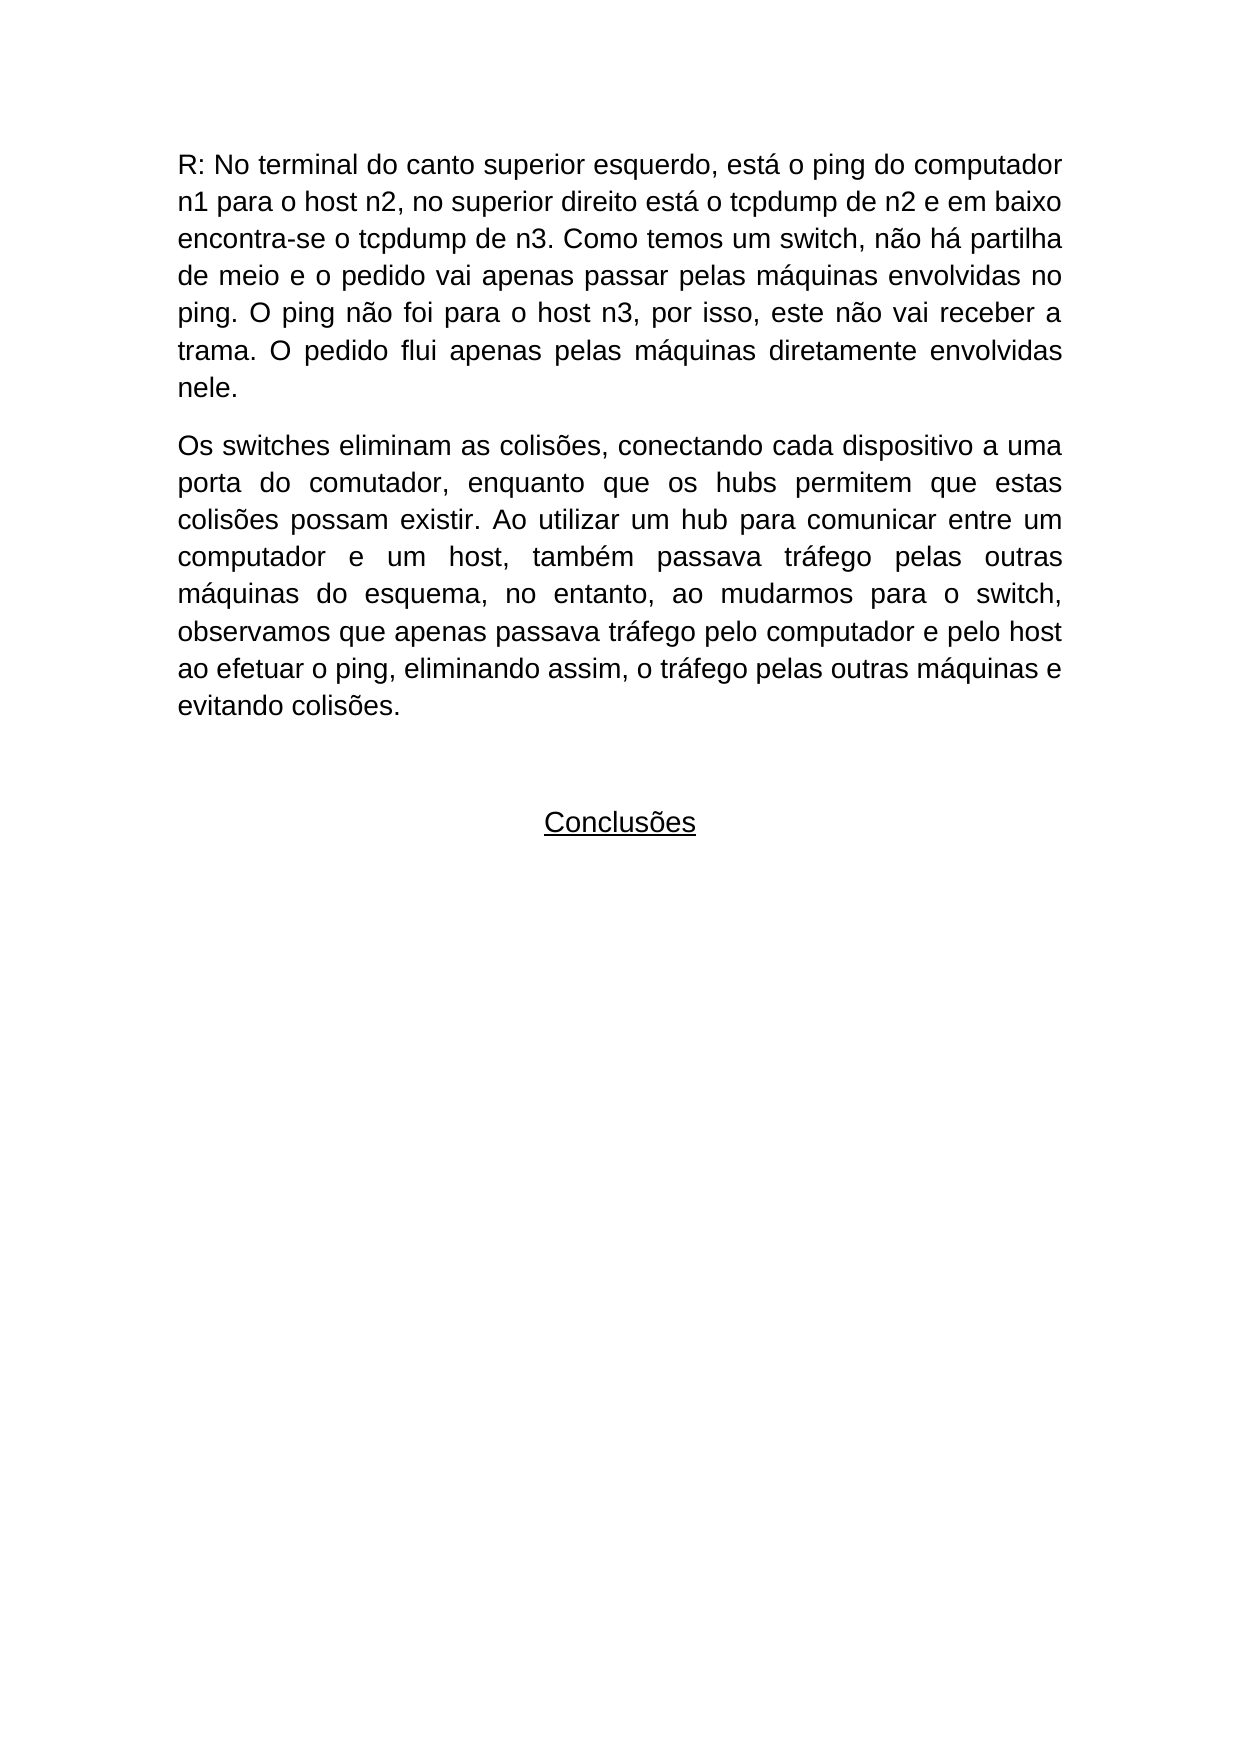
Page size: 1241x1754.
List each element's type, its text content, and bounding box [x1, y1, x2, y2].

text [177, 148, 1063, 292]
text Conclusões [177, 375, 1063, 409]
